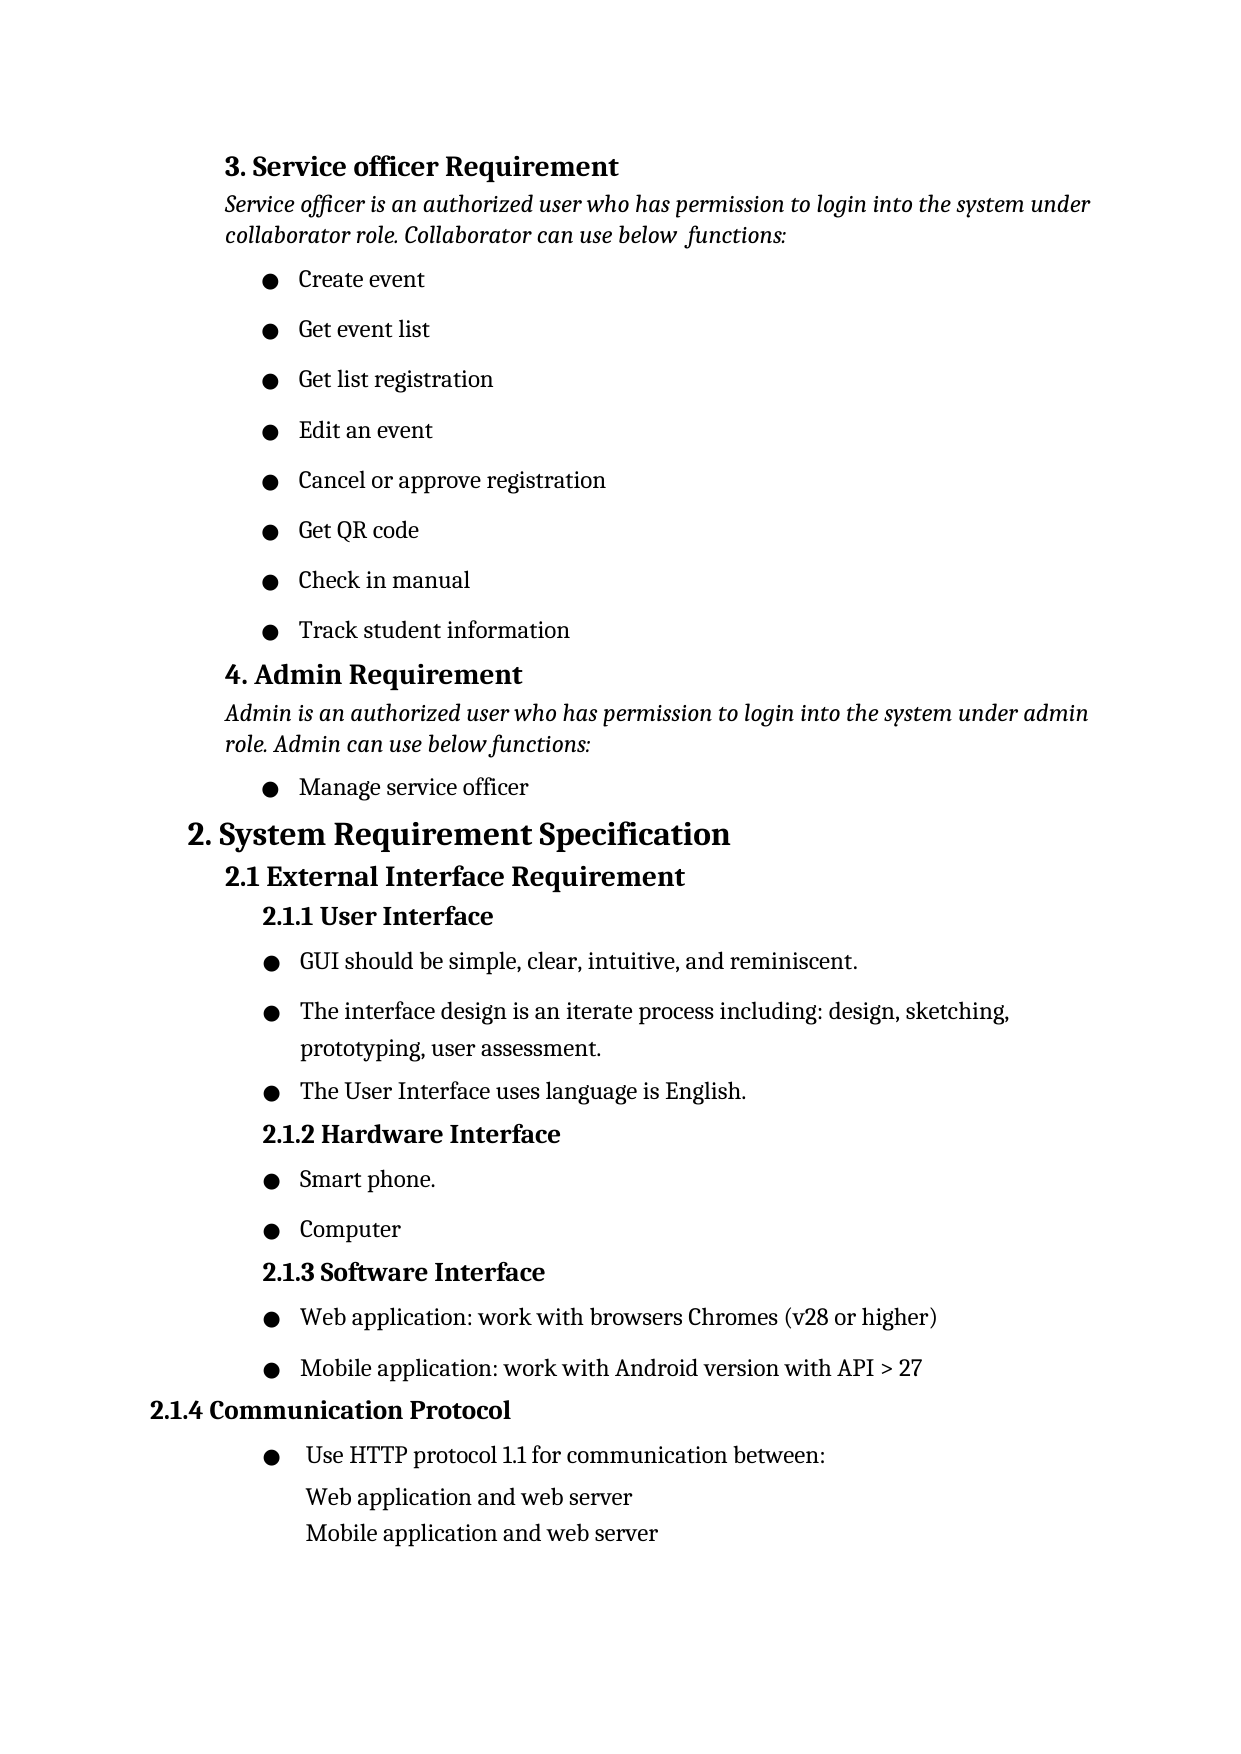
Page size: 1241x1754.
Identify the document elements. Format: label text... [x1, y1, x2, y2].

list Get QR code [261, 508, 1094, 550]
subtitle 2.1.1 User Interface [225, 901, 1094, 932]
list Computer [262, 1207, 1094, 1250]
list Mobile application: work with Android version with API > 27 [262, 1345, 1094, 1388]
list Create event [261, 257, 1094, 299]
list Edit an event [261, 407, 1094, 450]
subtitle 2.1.3 Software Interface [225, 1257, 1094, 1288]
list Manage service officer [261, 765, 1094, 807]
text Mobile application and web server [225, 1518, 1094, 1547]
subtitle 2.1.2 Hardware Interface [225, 1119, 1094, 1150]
list GUI should be simple, clear, intuitive, and reminiscent. [262, 938, 1094, 981]
list Check in manual [261, 558, 1094, 601]
list Get event list [261, 307, 1094, 349]
list Use HTTP protocol 1.1 for communication between: [262, 1433, 1094, 1476]
subtitle 3. Service officer Requirement [150, 150, 1094, 183]
text Web application and web server [300, 1483, 1094, 1512]
list The interface design is an iterate process including: design, sketching, prototyping, user assessment. [262, 989, 1094, 1062]
list Track student information [261, 608, 1094, 651]
subtitle 2.1.4 Communication Protocol [150, 1395, 1094, 1427]
list Get list registration [261, 357, 1094, 400]
subtitle 4. Admin Requirement [150, 658, 1094, 692]
list Smart phone. [262, 1157, 1094, 1199]
list Web application: work with browsers Chromes (v28 or higher) [262, 1295, 1094, 1338]
subtitle 2. System Requirement Specification [187, 815, 1094, 853]
text Admin is an authorized user who has permission to login into the system under admin role. Admin can use below functions: [225, 698, 1094, 758]
subtitle 2.1 External Interface Requirement [150, 861, 1094, 894]
text Service officer is an authorized user who has permission to login into the system under collaborator role. Collaborator can use below functions: [225, 190, 1094, 250]
list The User Interface uses language is English. [262, 1069, 1094, 1112]
list Cancel or approve registration [261, 457, 1094, 500]
